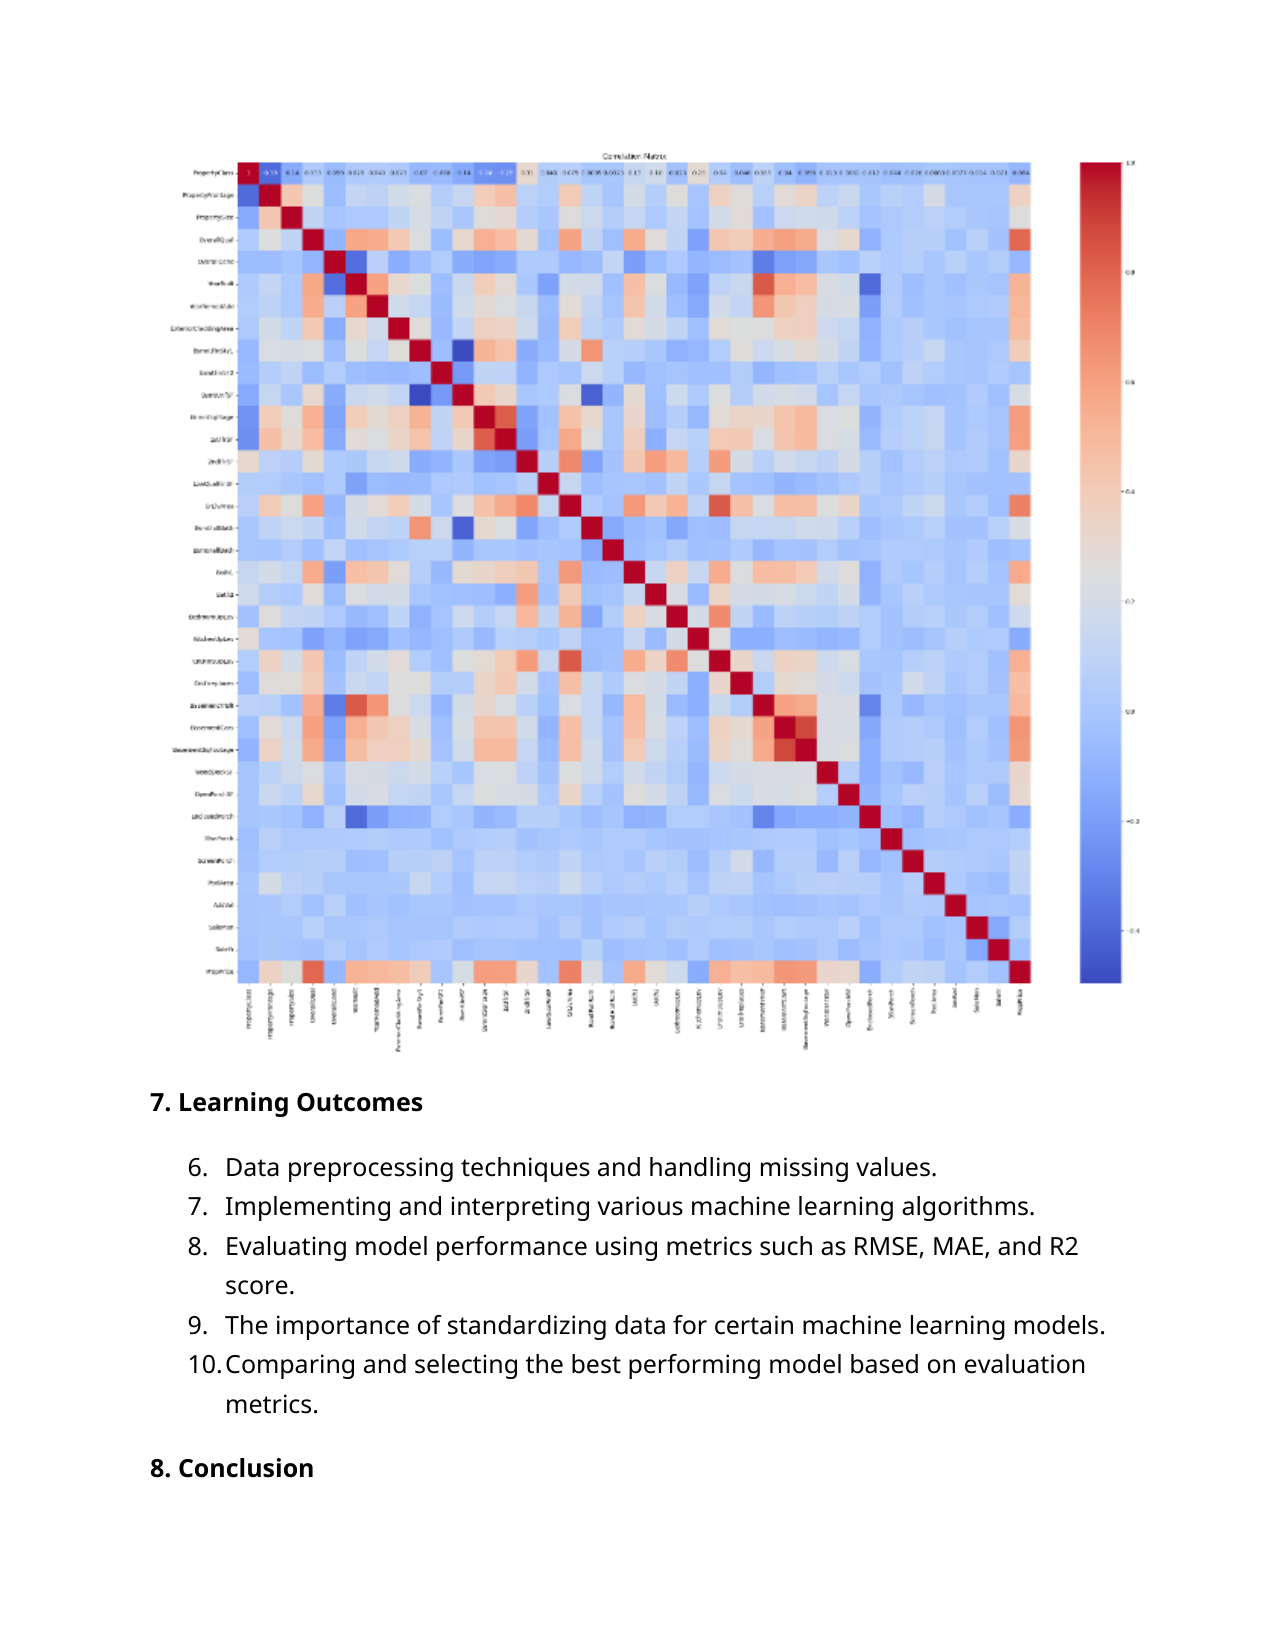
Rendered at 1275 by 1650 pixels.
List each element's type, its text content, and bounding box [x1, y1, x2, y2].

list Implementing and interpreting various machine learning algorithms. [187, 1189, 1125, 1223]
text 7. Learning Outcomes [150, 1085, 1125, 1119]
list Comparing and selecting the best performing model based on evaluation metrics. [187, 1347, 1125, 1421]
list The importance of standardizing data for certain machine learning models. [187, 1307, 1125, 1342]
text 8. Conclusion [150, 1451, 1125, 1485]
list Data preprocessing techniques and handling missing values. [187, 1149, 1125, 1184]
list Evaluating model performance using metrics such as RMSE, MAE, and R2 score. [187, 1228, 1125, 1302]
